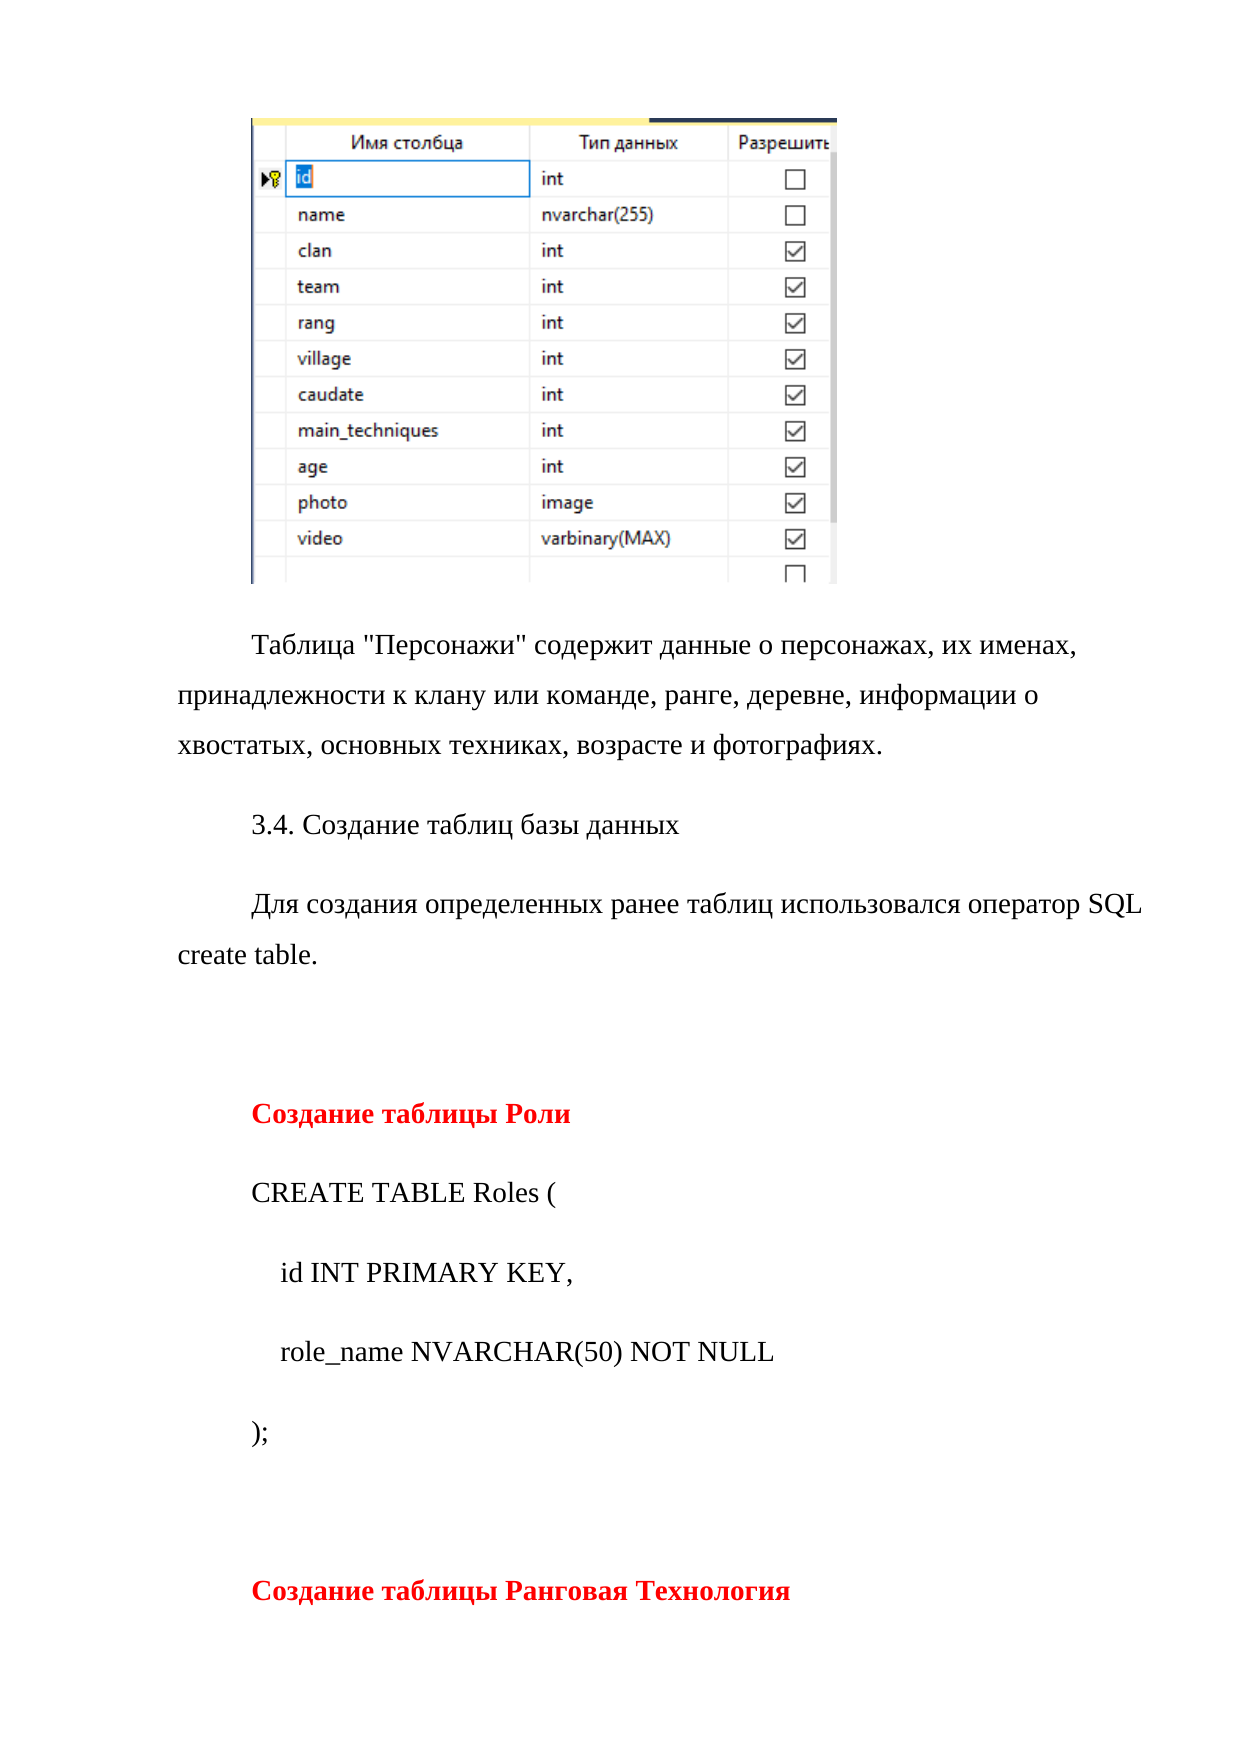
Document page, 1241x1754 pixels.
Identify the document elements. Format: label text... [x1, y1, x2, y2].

text ); [177, 1414, 1152, 1447]
text id INT PRIMARY KEY, [177, 1255, 1152, 1288]
text Создание таблицы Ранговая Технология [177, 1573, 1152, 1606]
text CREATE TABLE Roles ( [177, 1175, 1152, 1209]
text Таблица "Персонажи" содержит данные о персонажах, их именах, принадлежности к клану или команде, ранге, деревне, информации о хвостатых, основных техниках, возрасте и фотографиях. [177, 627, 1152, 761]
text Для создания определенных ранее таблиц использовался оператор SQL create table. [177, 886, 1152, 970]
text 3.4. Создание таблиц базы данных [177, 807, 1152, 841]
text role_name NVARCHAR(50) NOT NULL [177, 1334, 1152, 1368]
picture [251, 118, 837, 584]
text Создание таблицы Роли [177, 1096, 1152, 1129]
